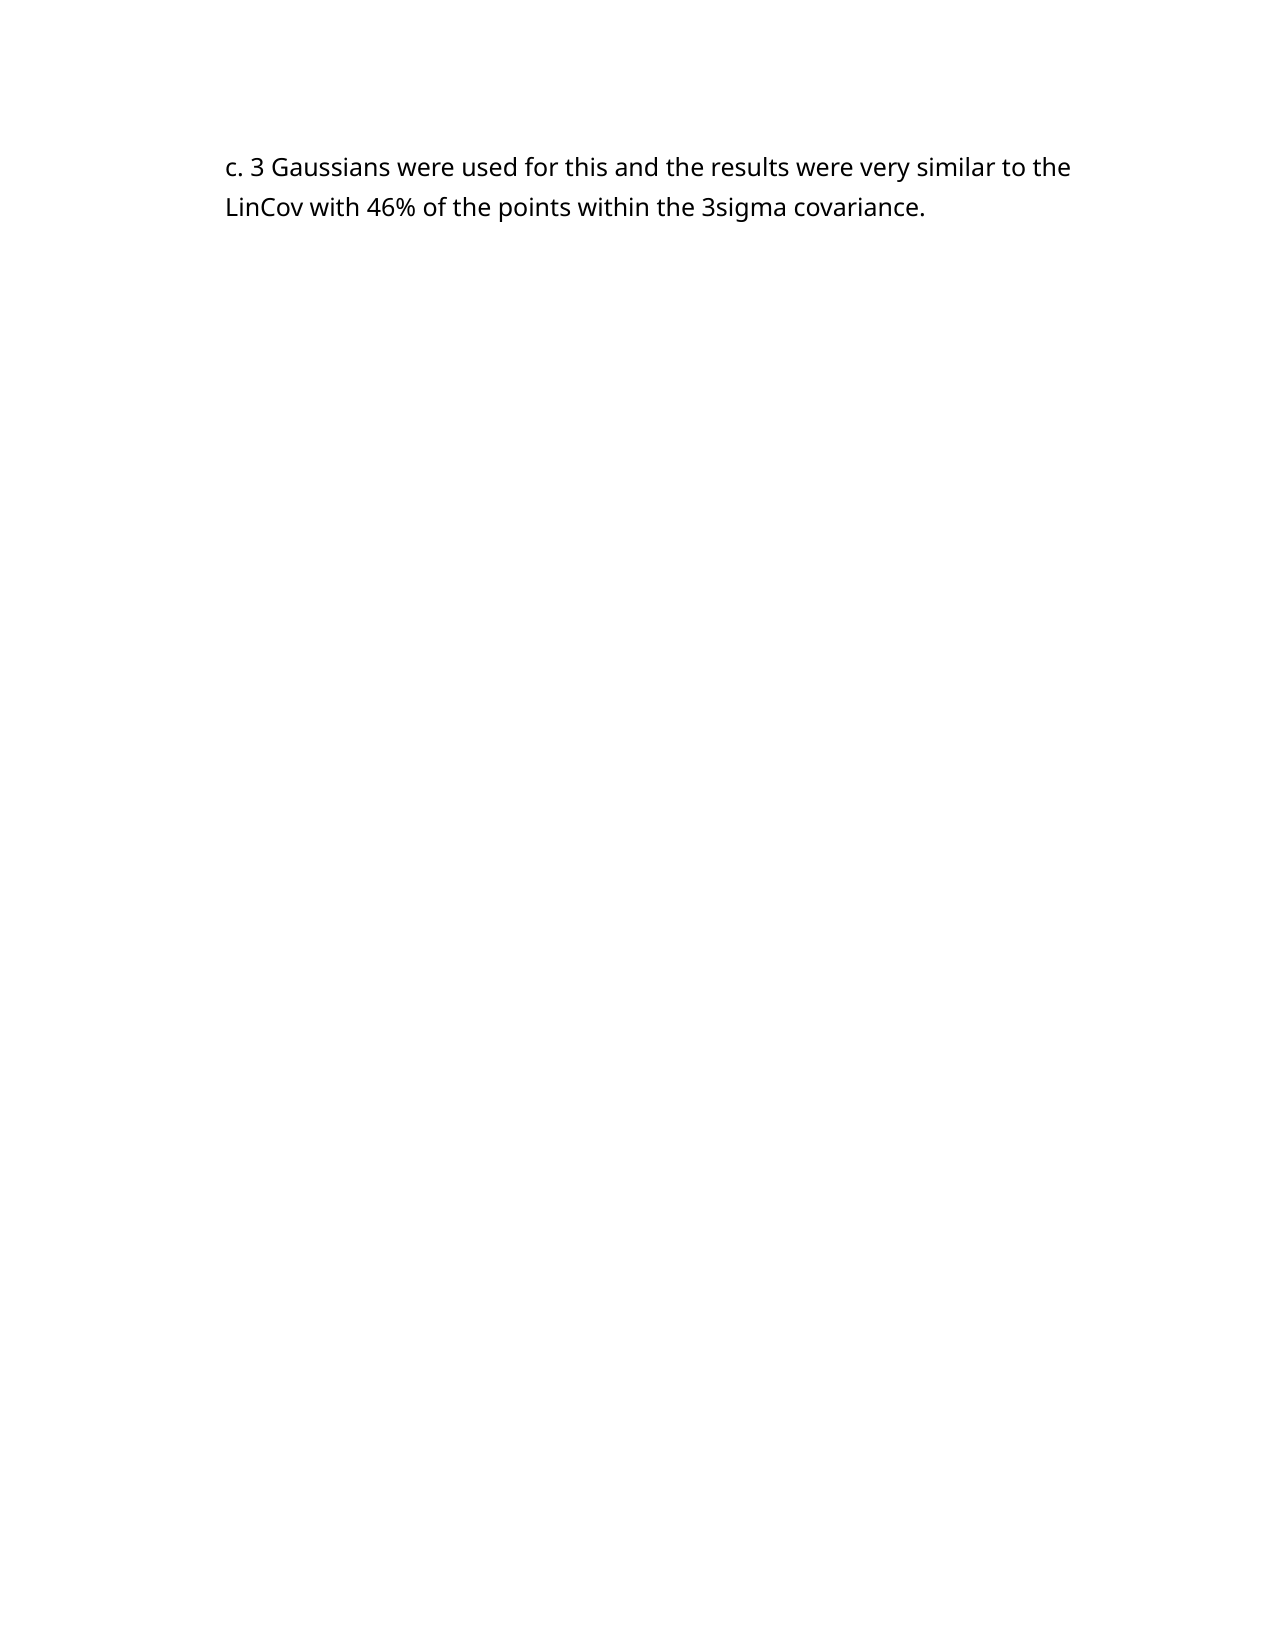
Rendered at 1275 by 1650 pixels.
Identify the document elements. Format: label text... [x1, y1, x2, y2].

list c. 3 Gaussians were used for this and the results were very similar to the LinCov with 46% of the points within the 3sigma covariance. [225, 150, 1125, 223]
